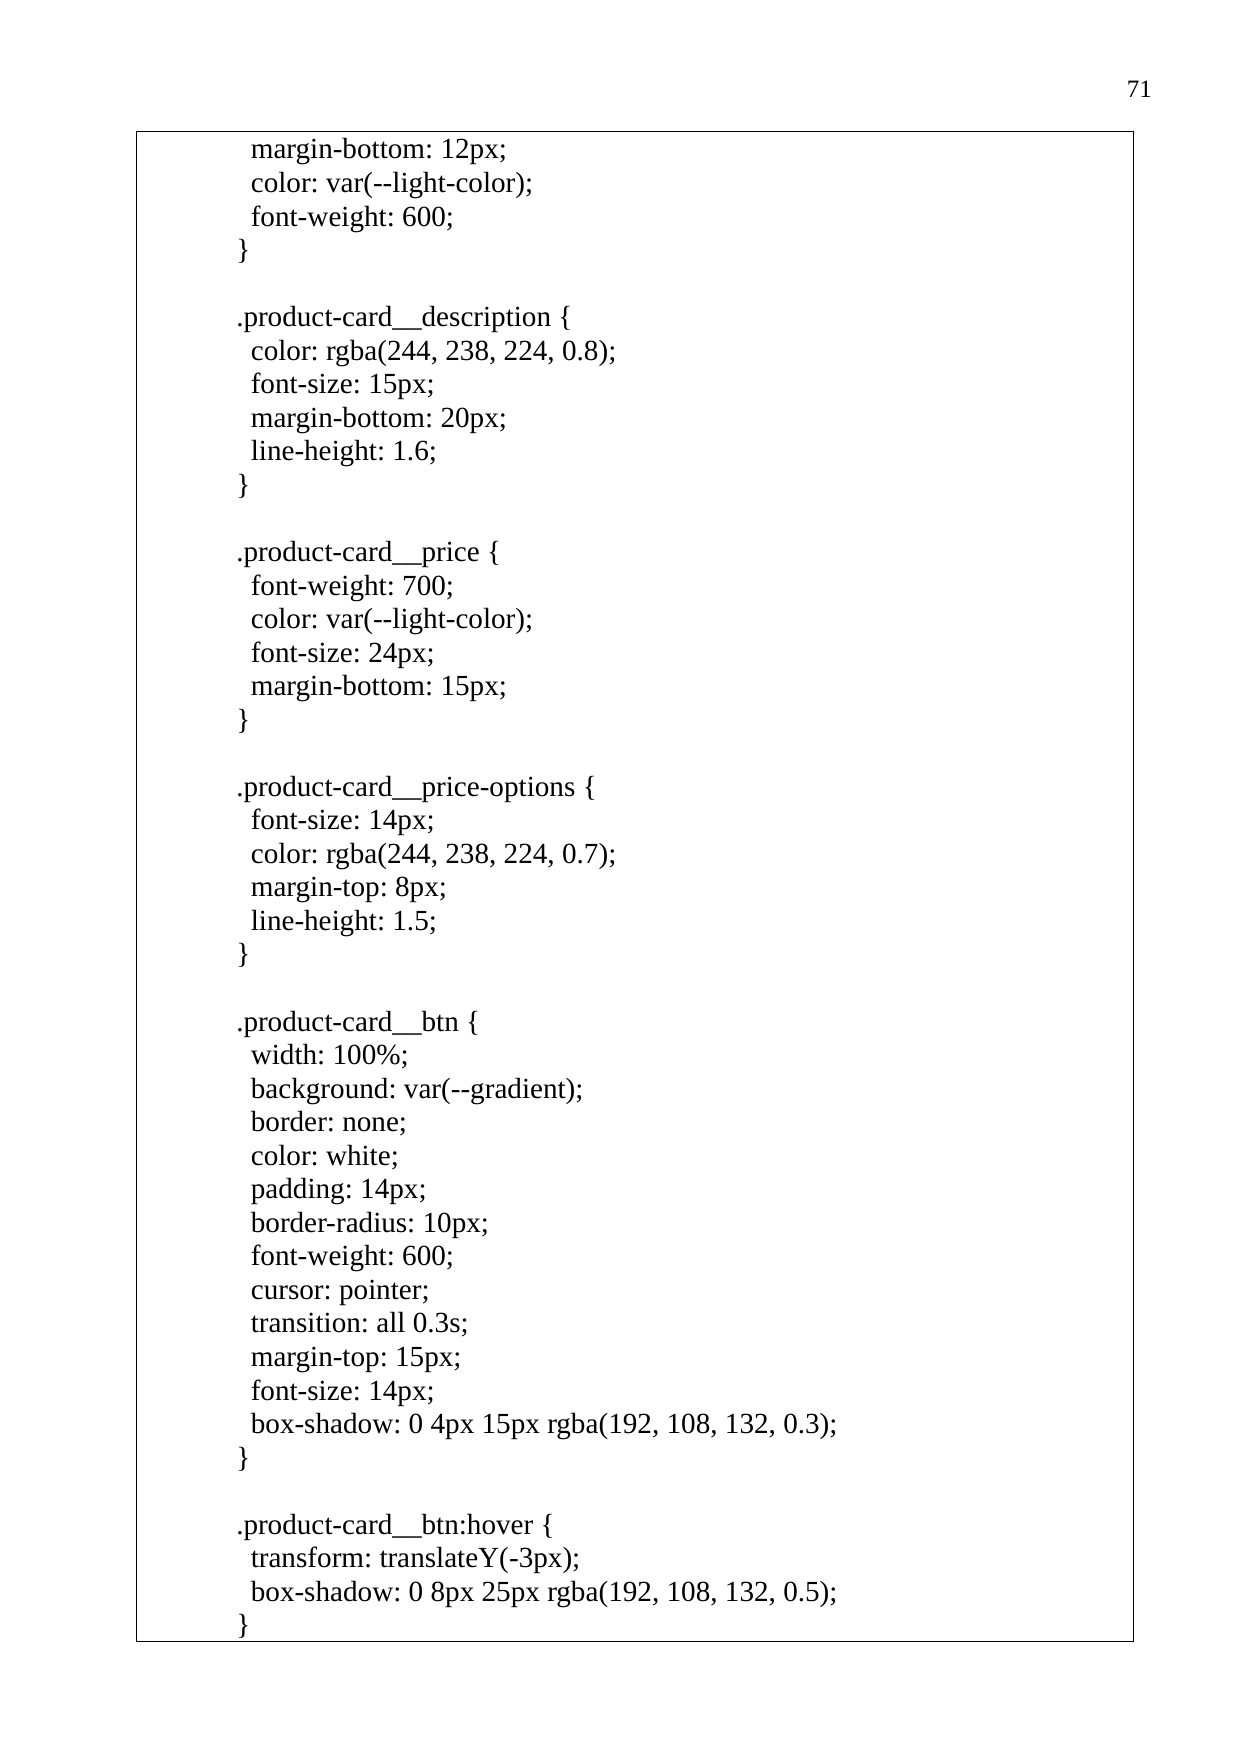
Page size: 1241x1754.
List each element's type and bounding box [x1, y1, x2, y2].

table_header [137, 132, 1133, 1641]
